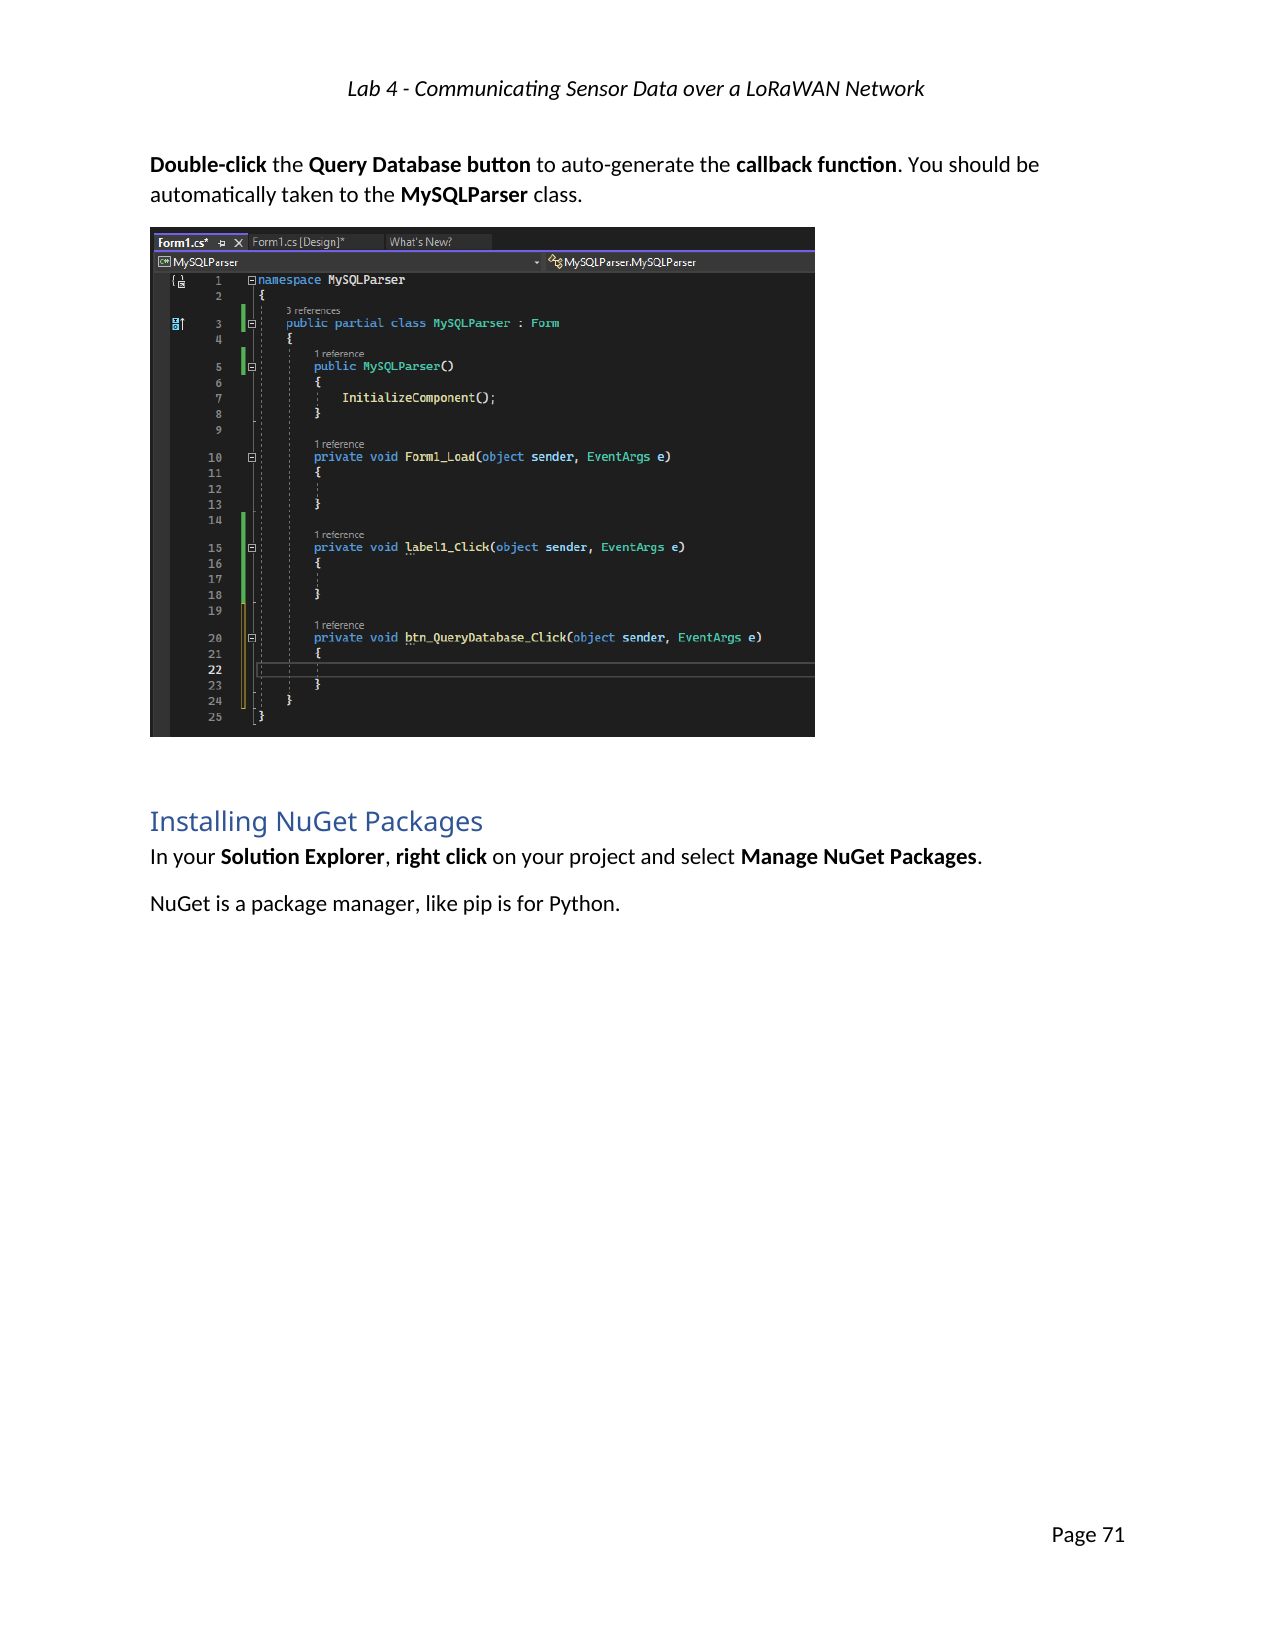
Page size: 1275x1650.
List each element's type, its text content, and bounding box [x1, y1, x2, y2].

subtitle Installing NuGet Packages [150, 802, 1125, 839]
text NuGet is a package manager, like pip is for Python. [150, 889, 1125, 917]
text In your Solution Explorer, right click on your project and select Manage NuGet Packages. [150, 842, 1125, 870]
picture [150, 227, 815, 737]
text Double-click the Query Database button to auto-generate the callback function. You should be automatically taken to the MySQLParser class. [150, 150, 1125, 208]
